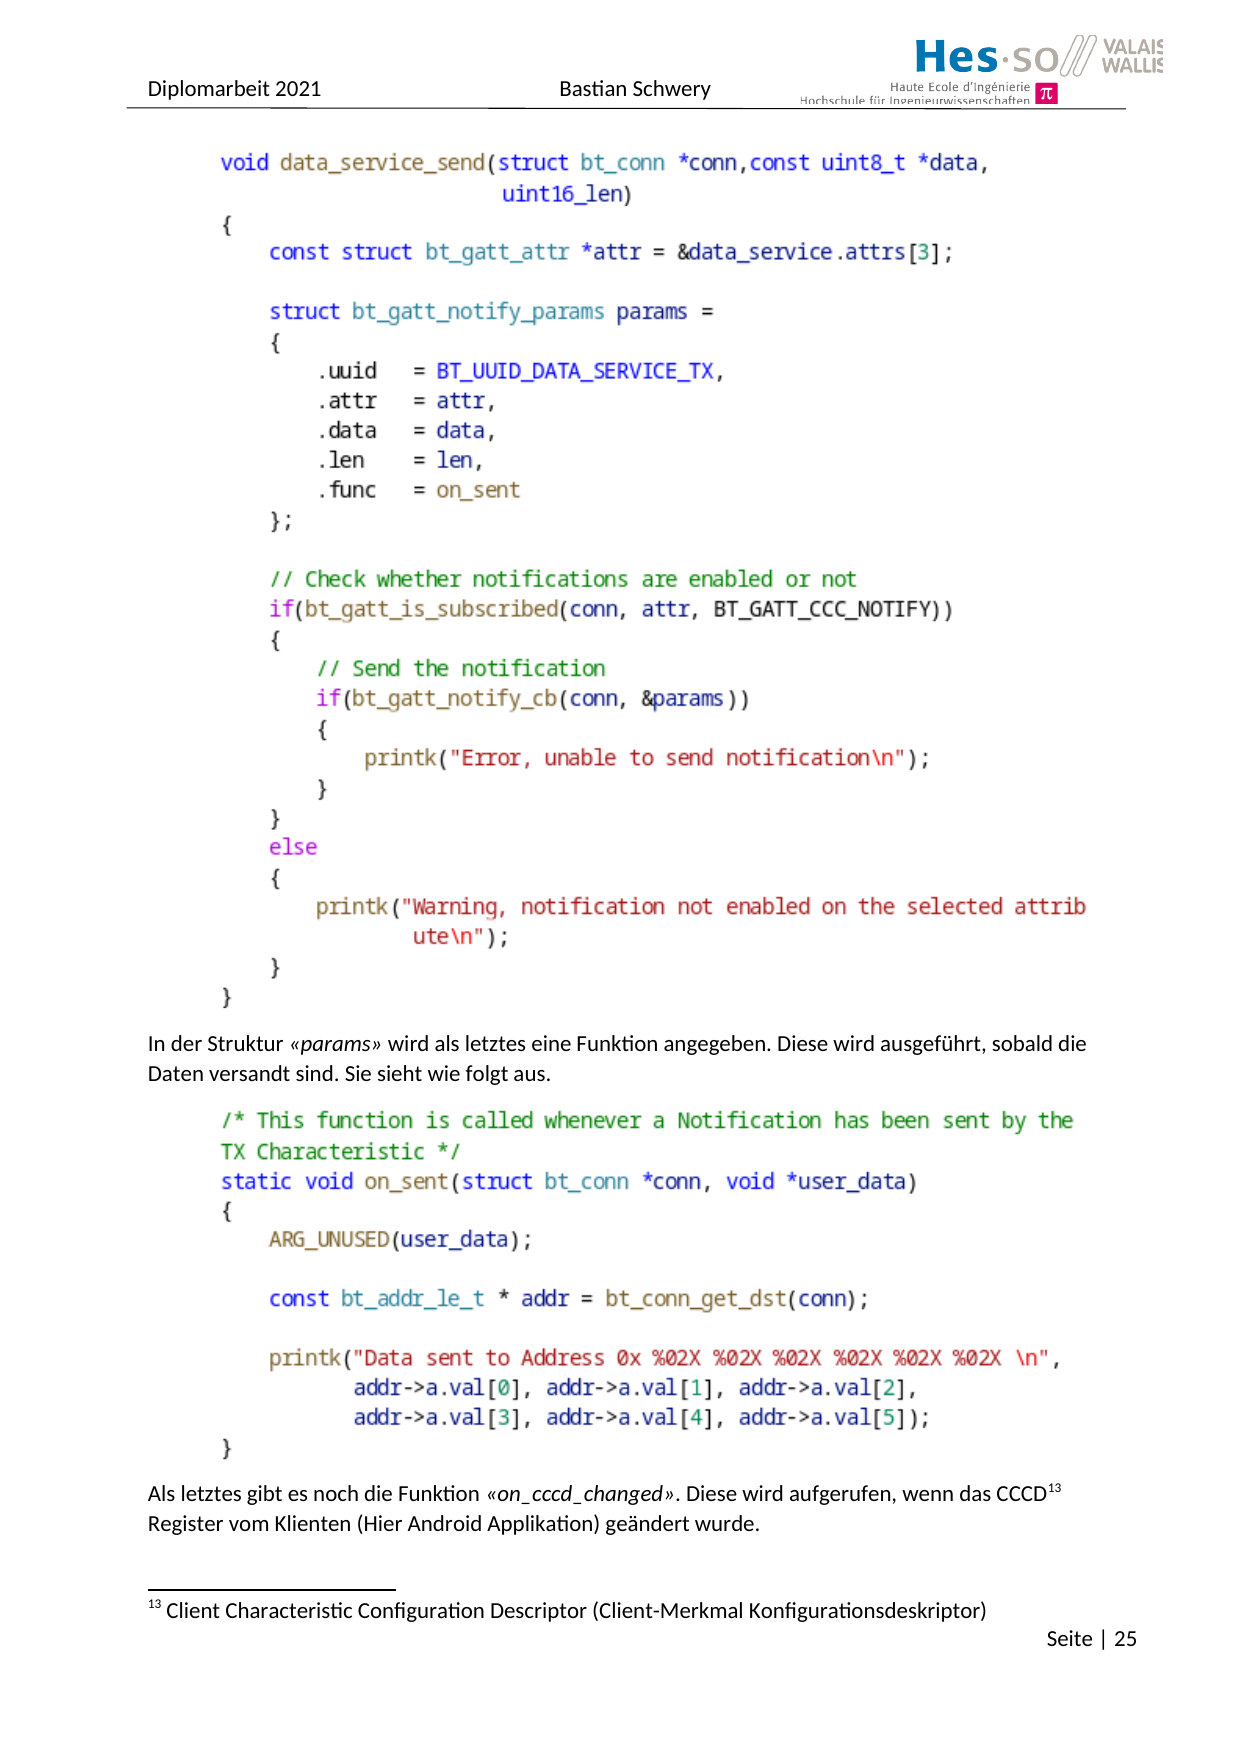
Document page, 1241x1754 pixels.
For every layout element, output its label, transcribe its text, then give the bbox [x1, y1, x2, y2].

text In der Struktur «params» wird als letztes eine Funktion angegeben. Diese wird ausgeführt, sobald die Daten versandt sind. Sie sieht wie folgt aus. [148, 1029, 1137, 1087]
text Als letztes gibt es noch die Funktion «on_cccd_changed». Diese wird aufgerufen, wenn das CCCD Register vom Klienten (Hier Android Applikation) geändert wurde. [148, 1479, 1137, 1538]
picture [800, 35, 1163, 104]
